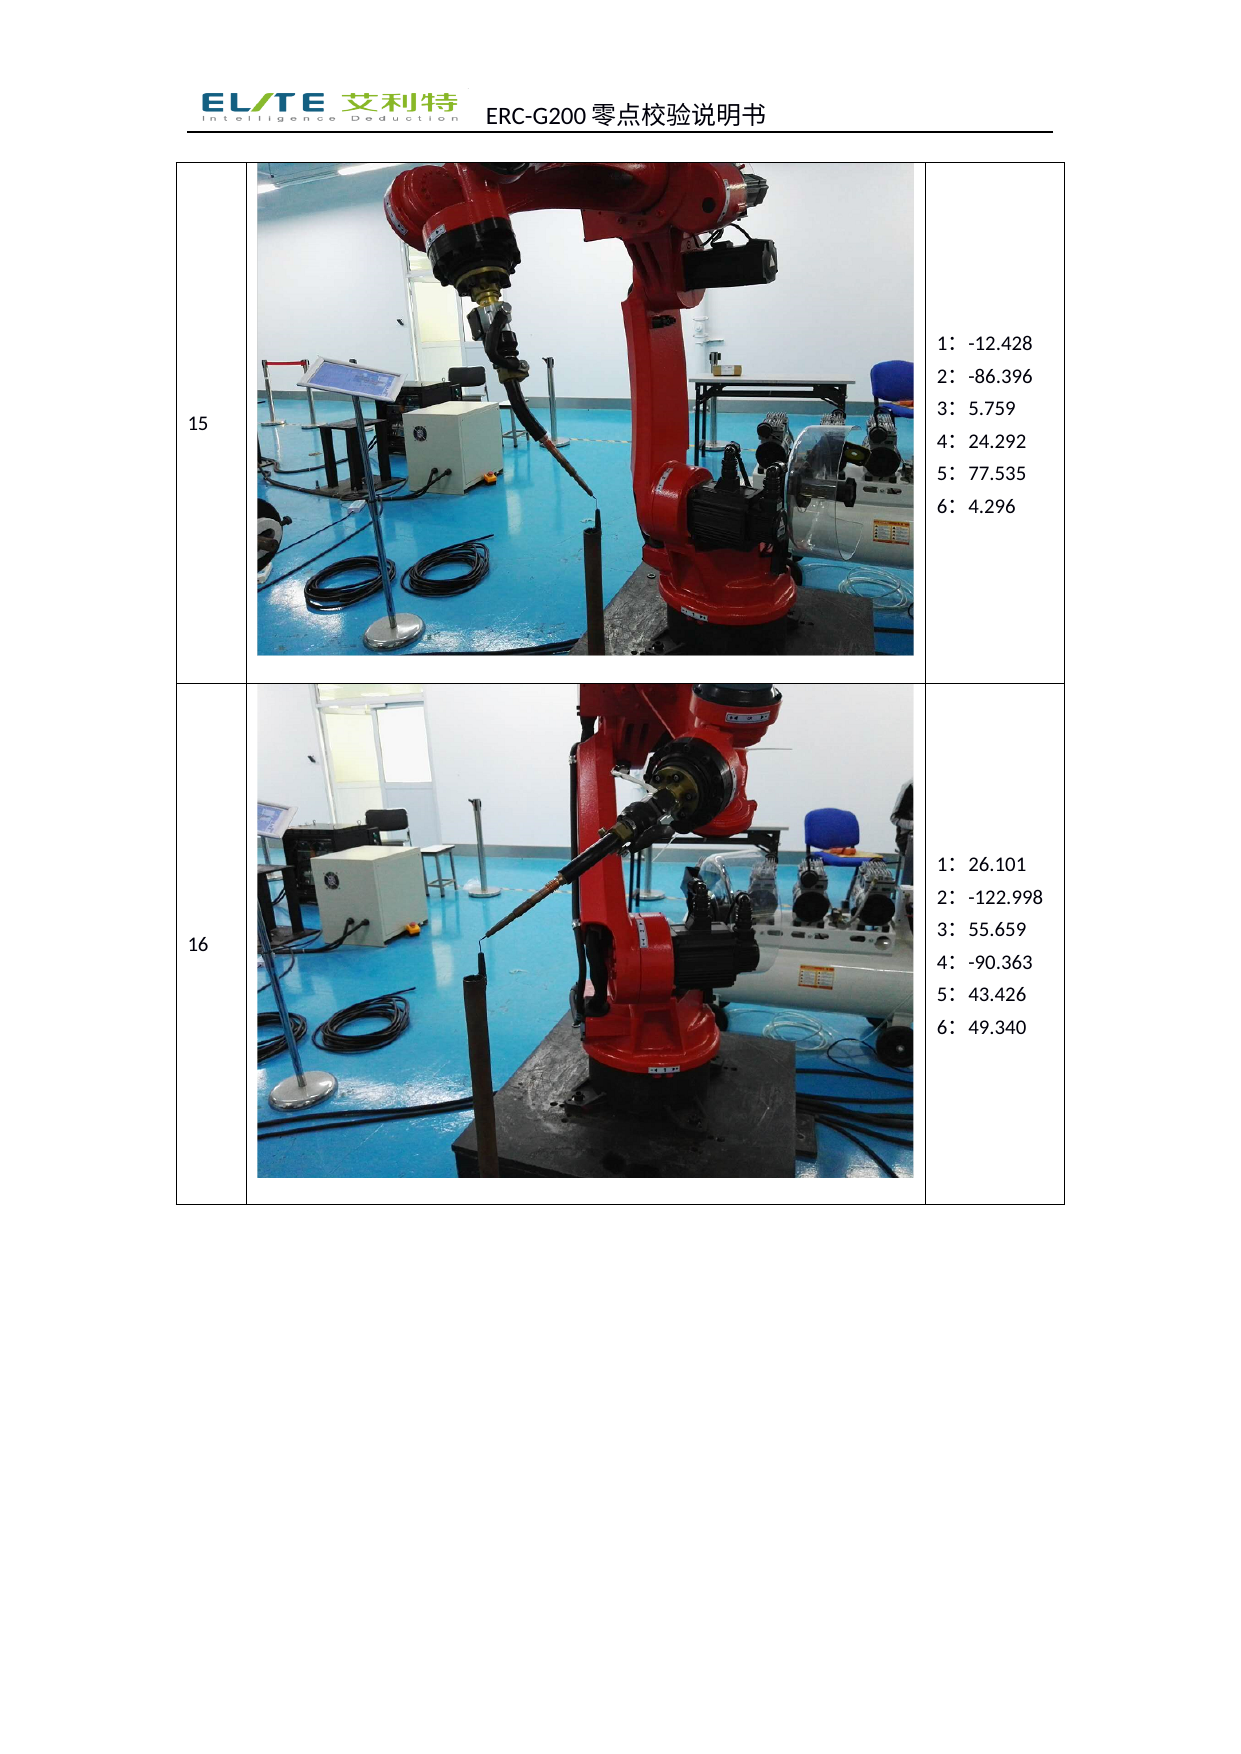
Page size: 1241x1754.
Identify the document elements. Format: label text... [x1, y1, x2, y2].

table_cell 1：-12.428 2：-86.396 3：5.759 4：24.292 5：77.535 6：4.296 [926, 163, 1064, 683]
table_cell 1：26.101 2：-122.998 3：55.659 4：-90.363 5：43.426 6：49.340 [926, 684, 1064, 1204]
picture [257, 684, 914, 1178]
picture [257, 163, 914, 656]
table_cell [247, 163, 925, 683]
table_cell 15 [177, 163, 246, 683]
table_cell [247, 684, 925, 1204]
table_cell 16 [177, 684, 246, 1204]
picture [187, 88, 469, 124]
